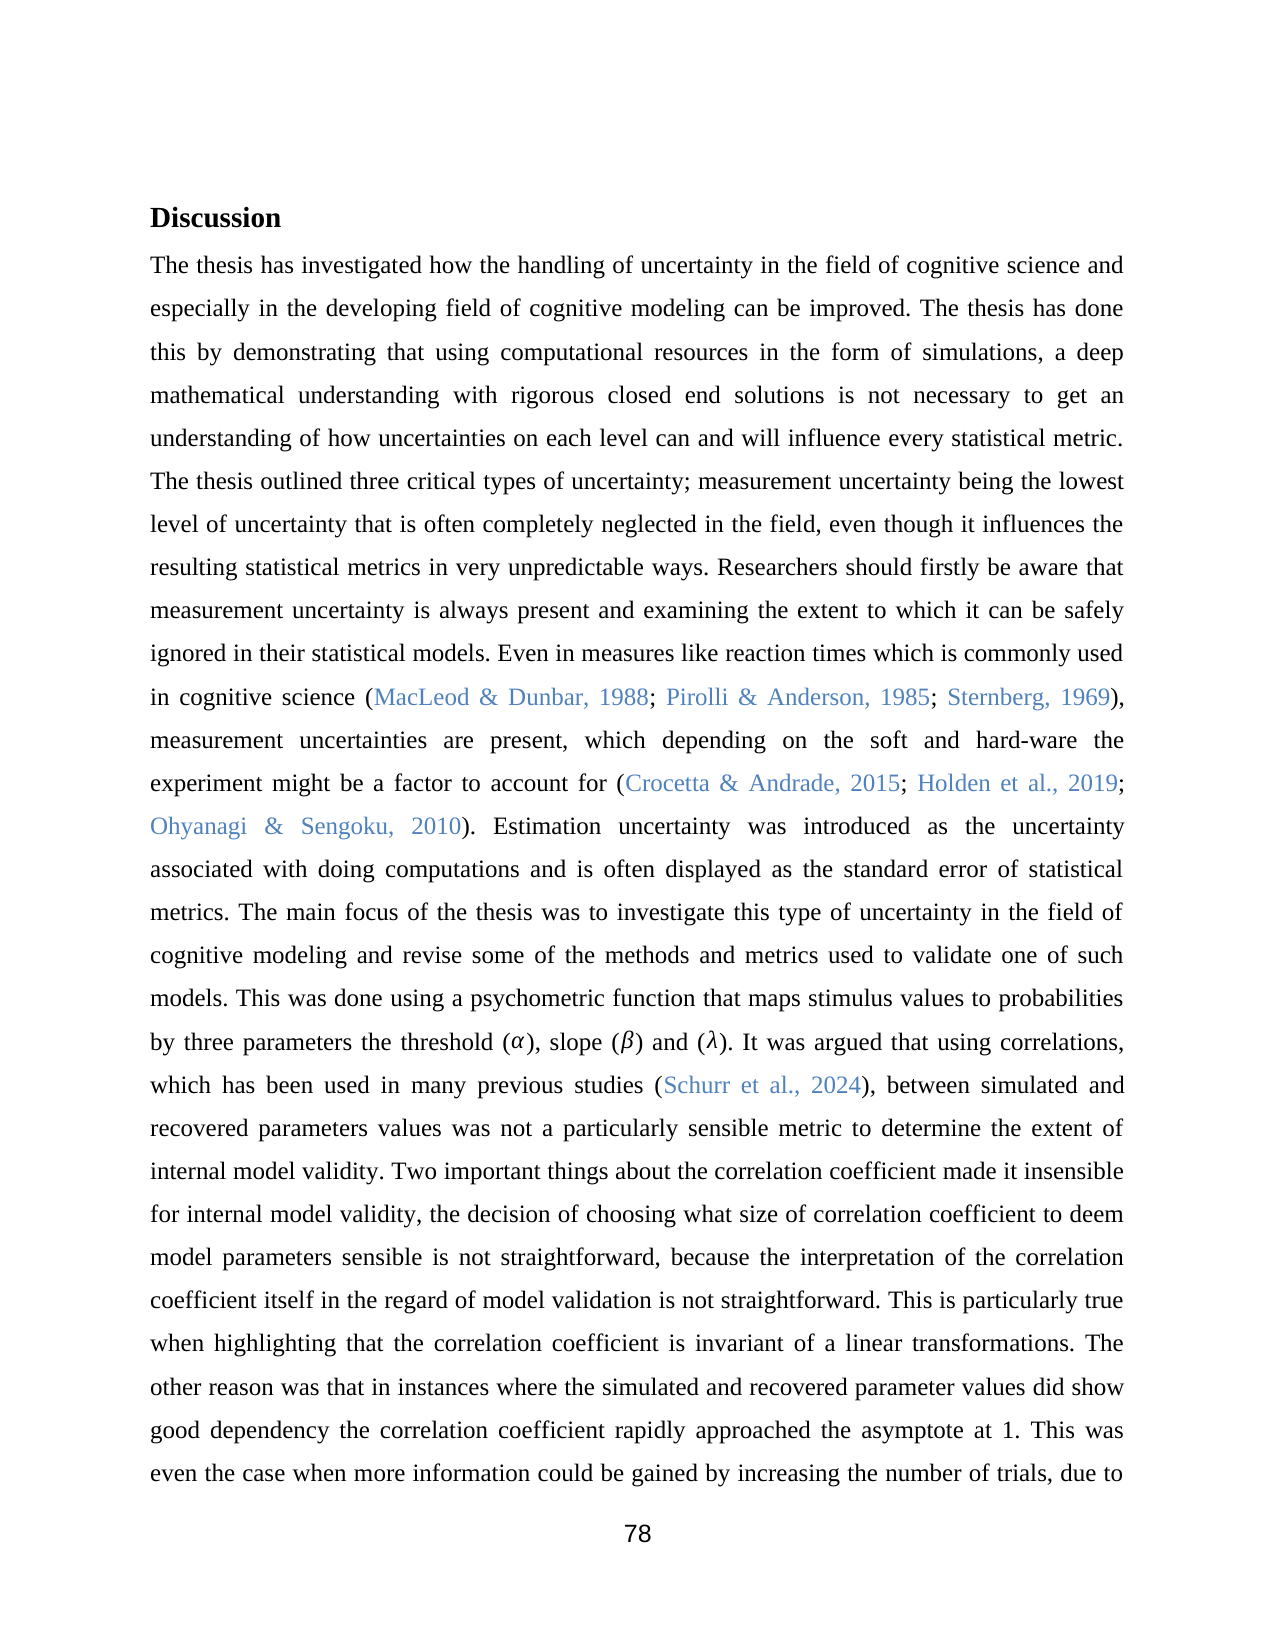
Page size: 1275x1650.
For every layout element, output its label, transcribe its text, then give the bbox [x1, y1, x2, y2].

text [150, 250, 1125, 1487]
subtitle Discussion [150, 200, 1125, 233]
